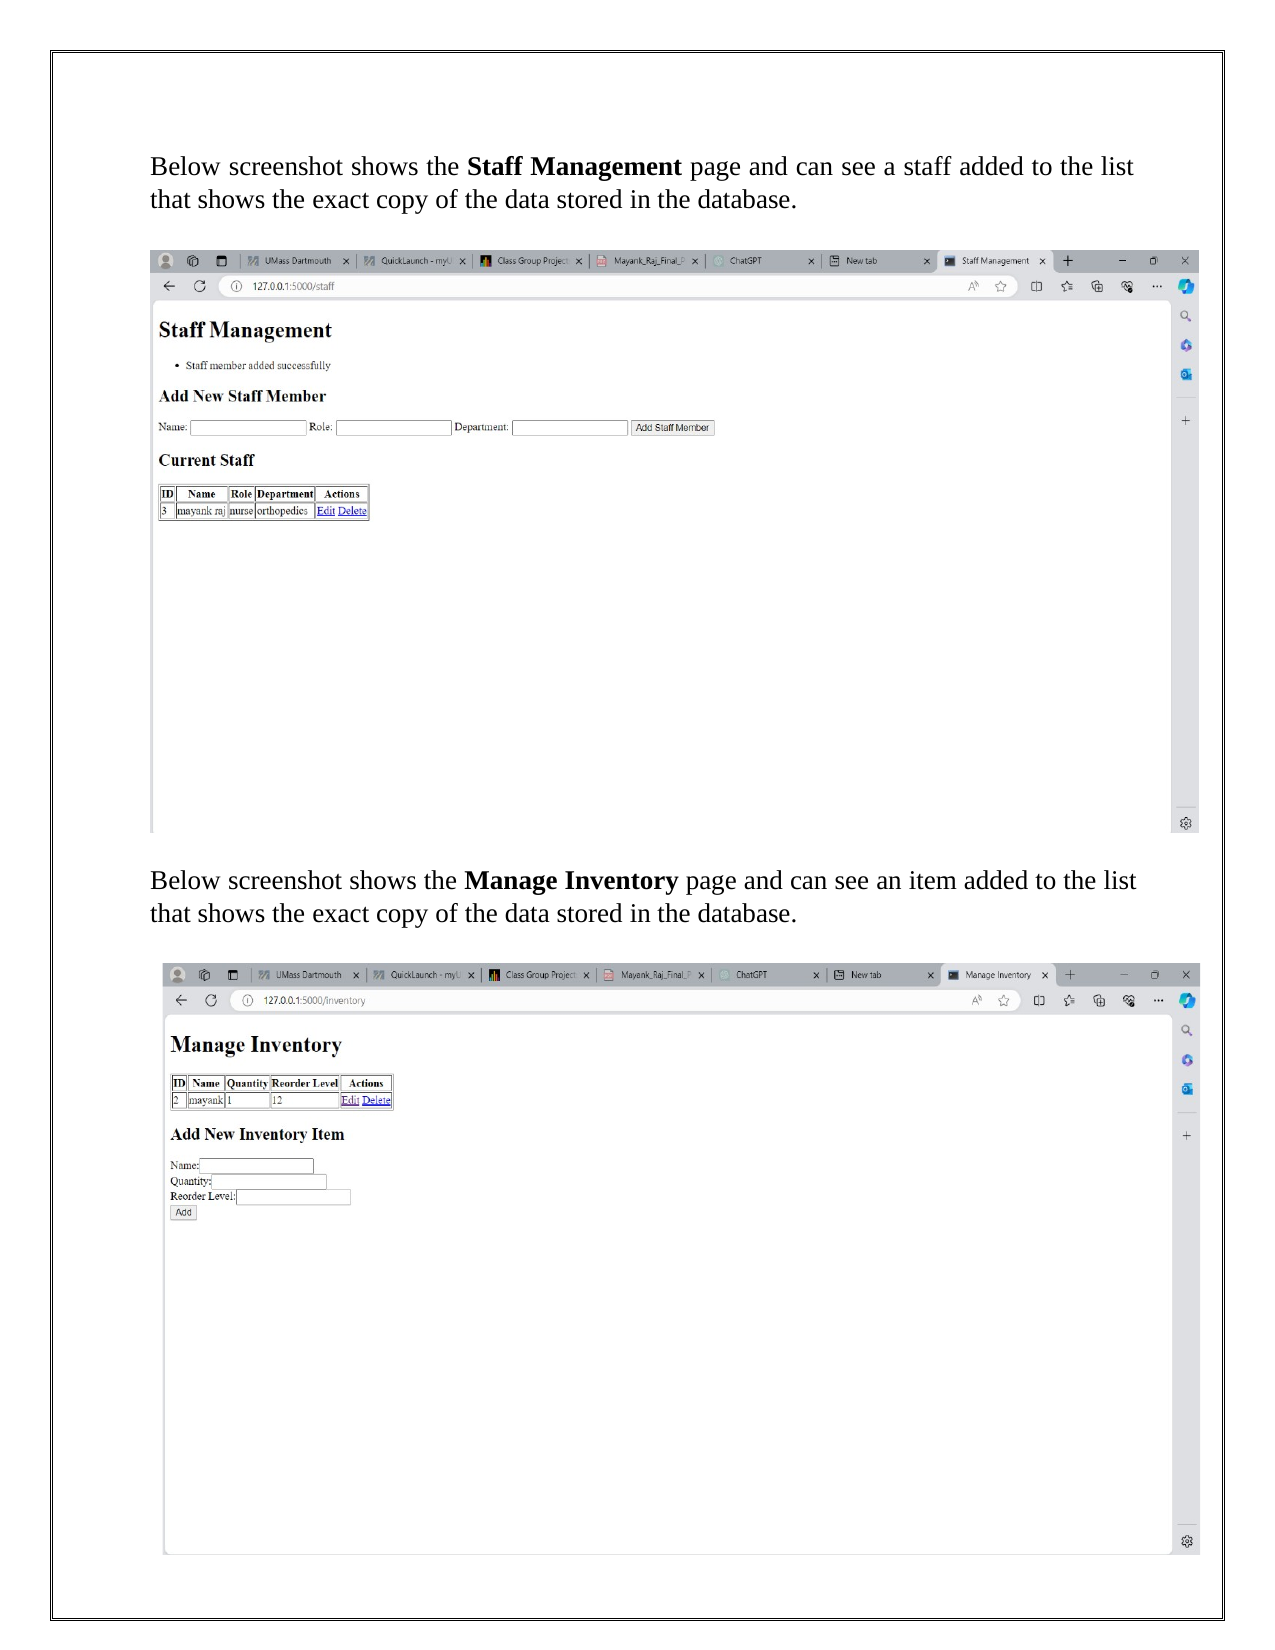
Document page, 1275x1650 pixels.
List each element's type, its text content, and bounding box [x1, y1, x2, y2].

text Below screenshot shows the Manage Inventory page and can see an item added to the list that shows the exact copy of the data stored in the database. [150, 864, 1150, 928]
picture [162, 963, 1201, 1555]
picture [150, 250, 1199, 833]
text Below screenshot shows the Staff Management page and can see a staff added to the list that shows the exact copy of the data stored in the database. [150, 150, 1150, 215]
